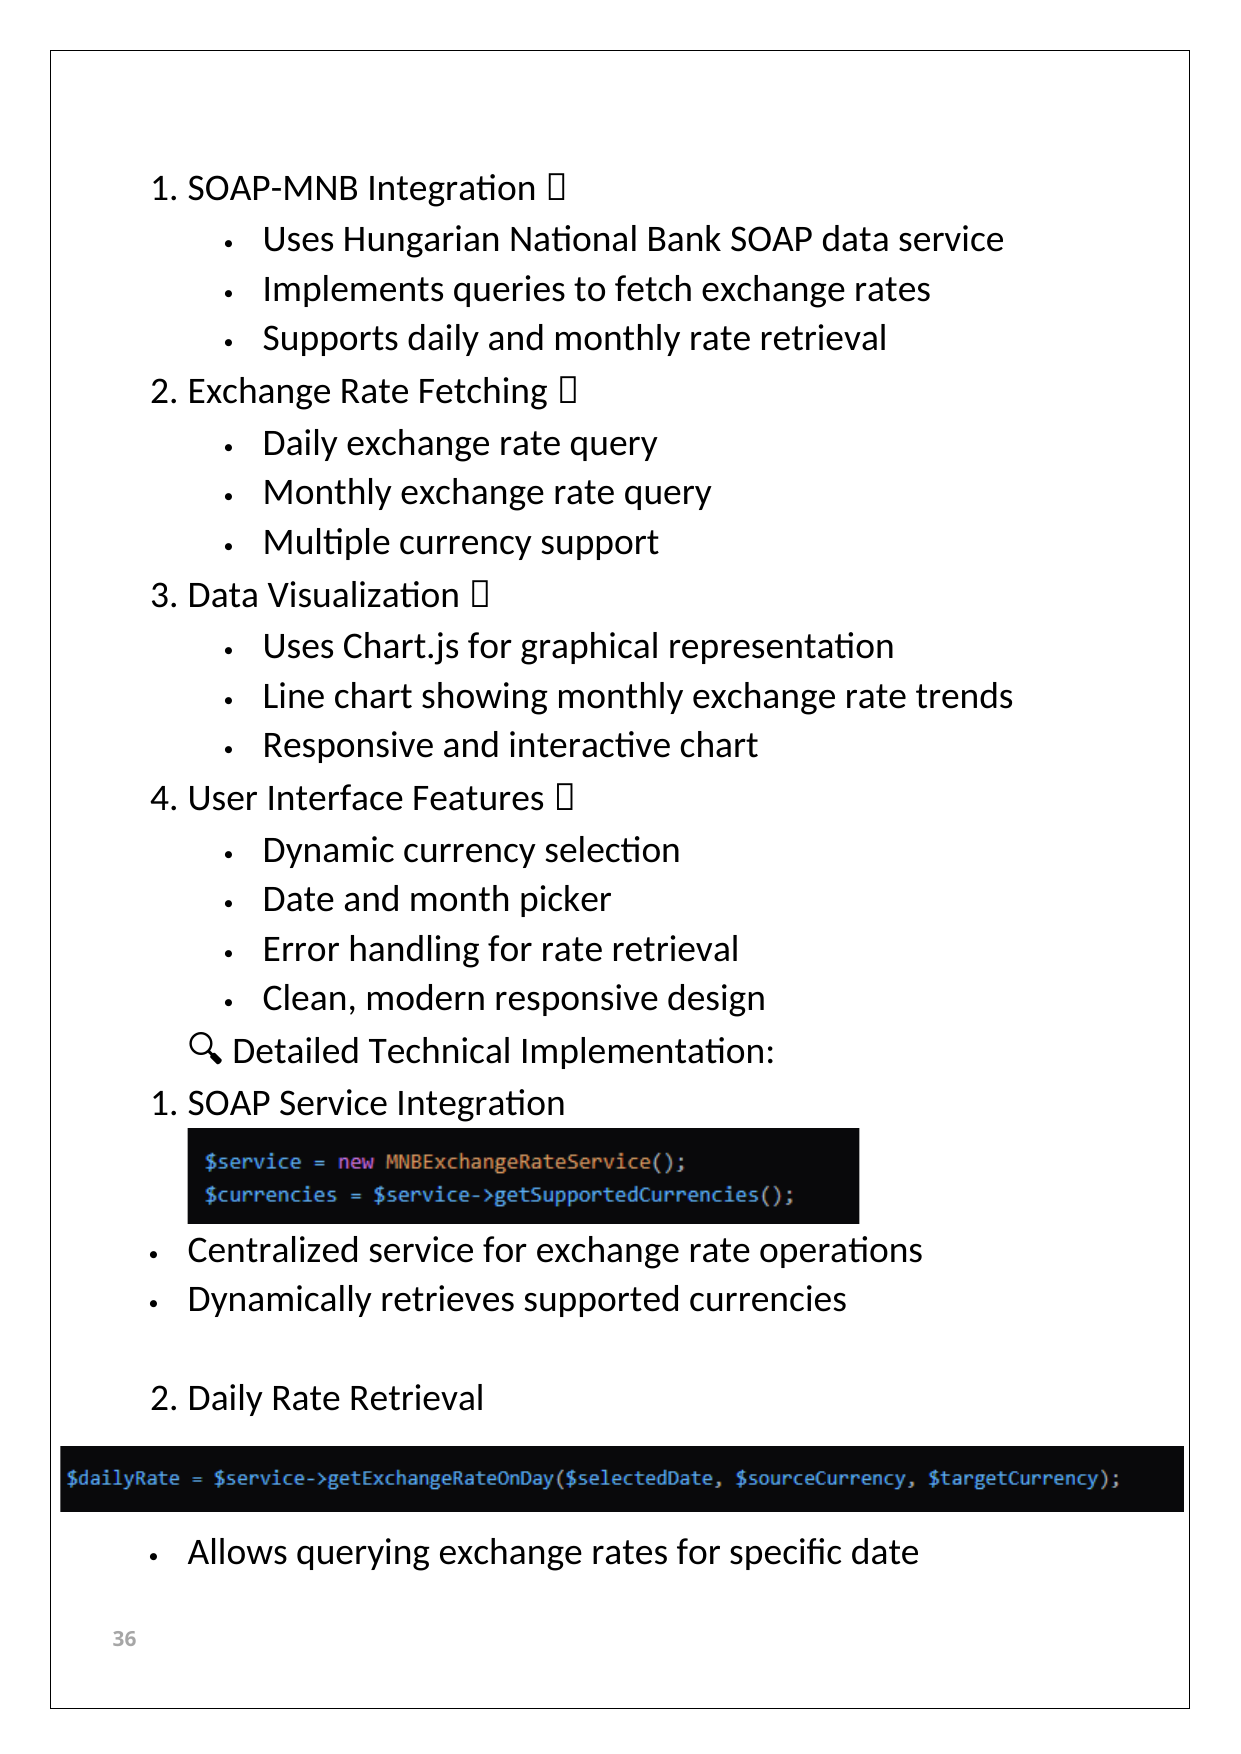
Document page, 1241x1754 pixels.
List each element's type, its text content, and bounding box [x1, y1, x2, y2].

list SOAP Service Integration [150, 1079, 1128, 1125]
list Exchange Rate Fetching ✅ [150, 364, 1128, 415]
list Implements queries to fetch exchange rates [225, 265, 1128, 311]
list Date and month picker [225, 875, 1128, 921]
picture [187, 1128, 860, 1224]
list Centralized service for exchange rate operations [150, 1226, 1128, 1272]
list Line chart showing monthly exchange rate trends [225, 672, 1128, 718]
list Daily Rate Retrieval [150, 1374, 1128, 1420]
list Uses Hungarian National Bank SOAP data service [225, 215, 1128, 261]
picture [60, 1446, 1184, 1512]
list Daily exchange rate query [225, 419, 1128, 464]
list Monthly exchange rate query [225, 468, 1128, 514]
list Clean, modern responsive design [225, 974, 1128, 1020]
list 🔍 Detailed Technical Implementation: [187, 1024, 1128, 1075]
list Data Visualization ✅ [150, 567, 1128, 618]
list Error handling for rate retrieval [225, 925, 1128, 971]
list Uses Chart.js for graphical representation [225, 622, 1128, 668]
list Dynamic currency selection [225, 826, 1128, 872]
list User Interface Features ✅ [150, 771, 1128, 822]
list Allows querying exchange rates for specific date [150, 1528, 1128, 1574]
list Multiple currency support [225, 518, 1128, 563]
list Responsive and interactive chart [225, 721, 1128, 767]
list Supports daily and monthly rate retrieval [225, 314, 1128, 360]
list SOAP-MNB Integration ✅ [150, 160, 1128, 211]
list Dynamically retrieves supported currencies [150, 1275, 1128, 1321]
